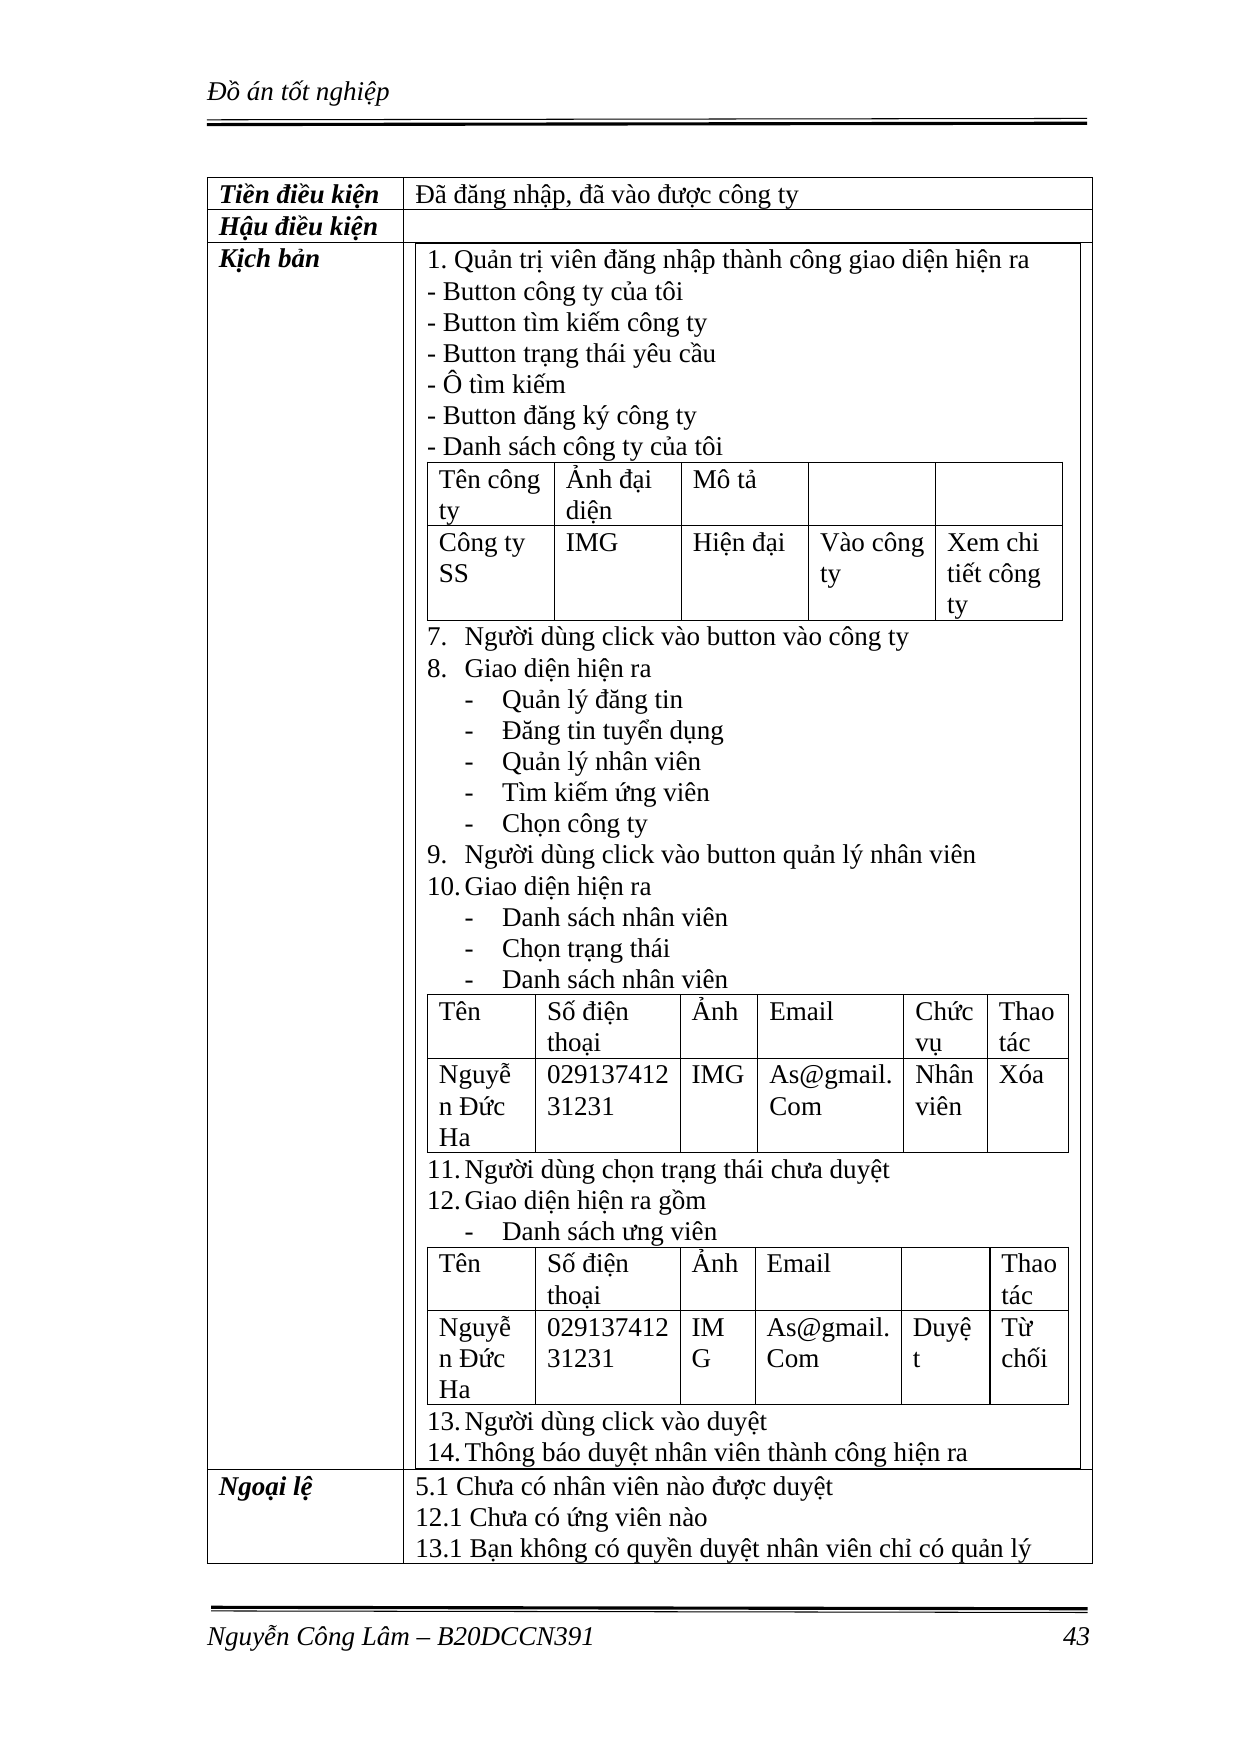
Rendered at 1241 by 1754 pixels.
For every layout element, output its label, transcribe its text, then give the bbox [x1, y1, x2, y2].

table_cell [416, 244, 1080, 1468]
table_cell Tiền điều kiện [208, 178, 403, 209]
table_cell Hậu điều kiện [208, 210, 403, 242]
table_cell [404, 210, 1092, 242]
table_cell [404, 243, 415, 1469]
table_cell [1081, 243, 1092, 1469]
table_cell Kịch bản [208, 243, 403, 1469]
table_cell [404, 1470, 1092, 1563]
table_cell Đã đăng nhập, đã vào được công ty [404, 178, 1092, 209]
table_cell Ngoại lệ [208, 1470, 403, 1563]
